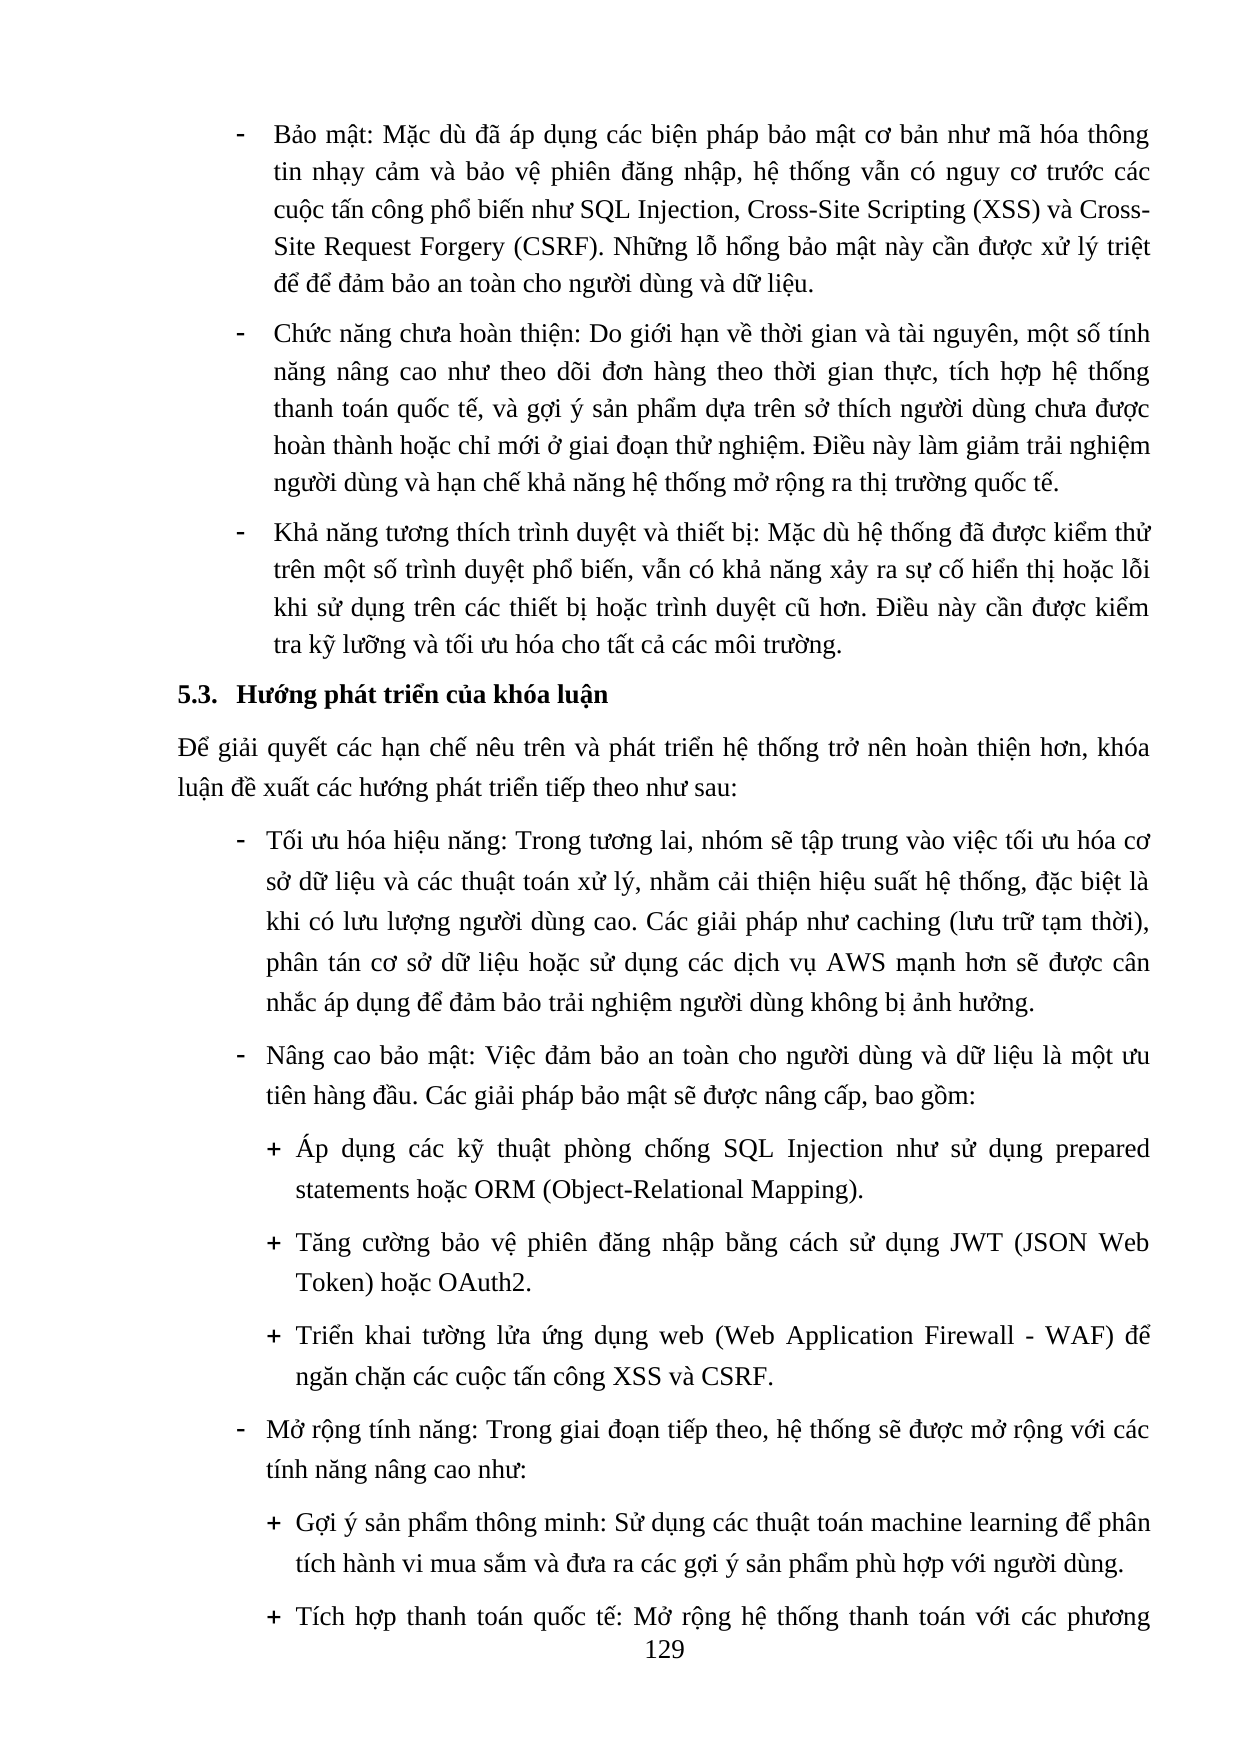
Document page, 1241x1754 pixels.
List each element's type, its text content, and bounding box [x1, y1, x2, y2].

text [266, 1599, 1152, 1631]
text Tối ưu hóa hiệu năng: Trong tương lai, nhóm sẽ tập trung vào việc tối ưu hóa cơ sở dữ liệu và các thuật toán xử lý, nhằm cải thiện hiệu suất hệ thống, đặc biệt là khi có lưu lượng người dùng cao. Các giải pháp như caching (lưu trữ tạm thời), phân tán cơ sở dữ liệu hoặc sử dụng các dịch vụ AWS mạnh hơn sẽ được cân nhắc áp dụng để đảm bảo trải nghiệm người dùng không bị ảnh hưởng. [236, 824, 1152, 1017]
text Để giải quyết các hạn chế nêu trên và phát triển hệ thống trở nên hoàn thiện hơn, khóa luận đề xuất các hướng phát triển tiếp theo như sau: [177, 731, 1152, 802]
text Triển khai tường lửa ứng dụng web (Web Application Firewall - WAF) để ngăn chặn các cuộc tấn công XSS và CSRF. [266, 1319, 1152, 1391]
text Gợi ý sản phẩm thông minh: Sử dụng các thuật toán machine learning để phân tích hành vi mua sắm và đưa ra các gợi ý sản phẩm phù hợp với người dùng. [266, 1506, 1152, 1578]
text Khả năng tương thích trình duyệt và thiết bị: Mặc dù hệ thống đã được kiểm thử trên một số trình duyệt phổ biến, vẫn có khả năng xảy ra sự cố hiển thị hoặc lỗi khi sử dụng trên các thiết bị hoặc trình duyệt cũ hơn. Điều này cần được kiểm tra kỹ lưỡng và tối ưu hóa cho tất cả các môi trường. [236, 516, 1152, 659]
text Nâng cao bảo mật: Việc đảm bảo an toàn cho người dùng và dữ liệu là một ưu tiên hàng đầu. Các giải pháp bảo mật sẽ được nâng cấp, bao gồm: [236, 1039, 1152, 1111]
text Chức năng chưa hoàn thiện: Do giới hạn về thời gian và tài nguyên, một số tính năng nâng cao như theo dõi đơn hàng theo thời gian thực, tích hợp hệ thống thanh toán quốc tế, và gợi ý sản phẩm dựa trên sở thích người dùng chưa được hoàn thành hoặc chỉ mới ở giai đoạn thử nghiệm. Điều này làm giảm trải nghiệm người dùng và hạn chế khả năng hệ thống mở rộng ra thị trường quốc tế. [236, 317, 1152, 498]
text Tăng cường bảo vệ phiên đăng nhập bằng cách sử dụng JWT (JSON Web Token) hoặc OAuth2. [266, 1226, 1152, 1297]
text Bảo mật: Mặc dù đã áp dụng các biện pháp bảo mật cơ bản như mã hóa thông tin nhạy cảm và bảo vệ phiên đăng nhập, hệ thống vẫn có nguy cơ trước các cuộc tấn công phổ biến như SQL Injection, Cross-Site Scripting (XSS) và Cross-Site Request Forgery (CSRF). Những lỗ hổng bảo mật này cần được xử lý triệt để để đảm bảo an toàn cho người dùng và dữ liệu. [236, 118, 1152, 298]
text Áp dụng các kỹ thuật phòng chống SQL Injection như sử dụng prepared statements hoặc ORM (Object-Relational Mapping). [266, 1132, 1152, 1204]
subtitle Hướng phát triển của khóa luận [177, 678, 1152, 709]
text Mở rộng tính năng: Trong giai đoạn tiếp theo, hệ thống sẽ được mở rộng với các tính năng nâng cao như: [236, 1413, 1152, 1484]
